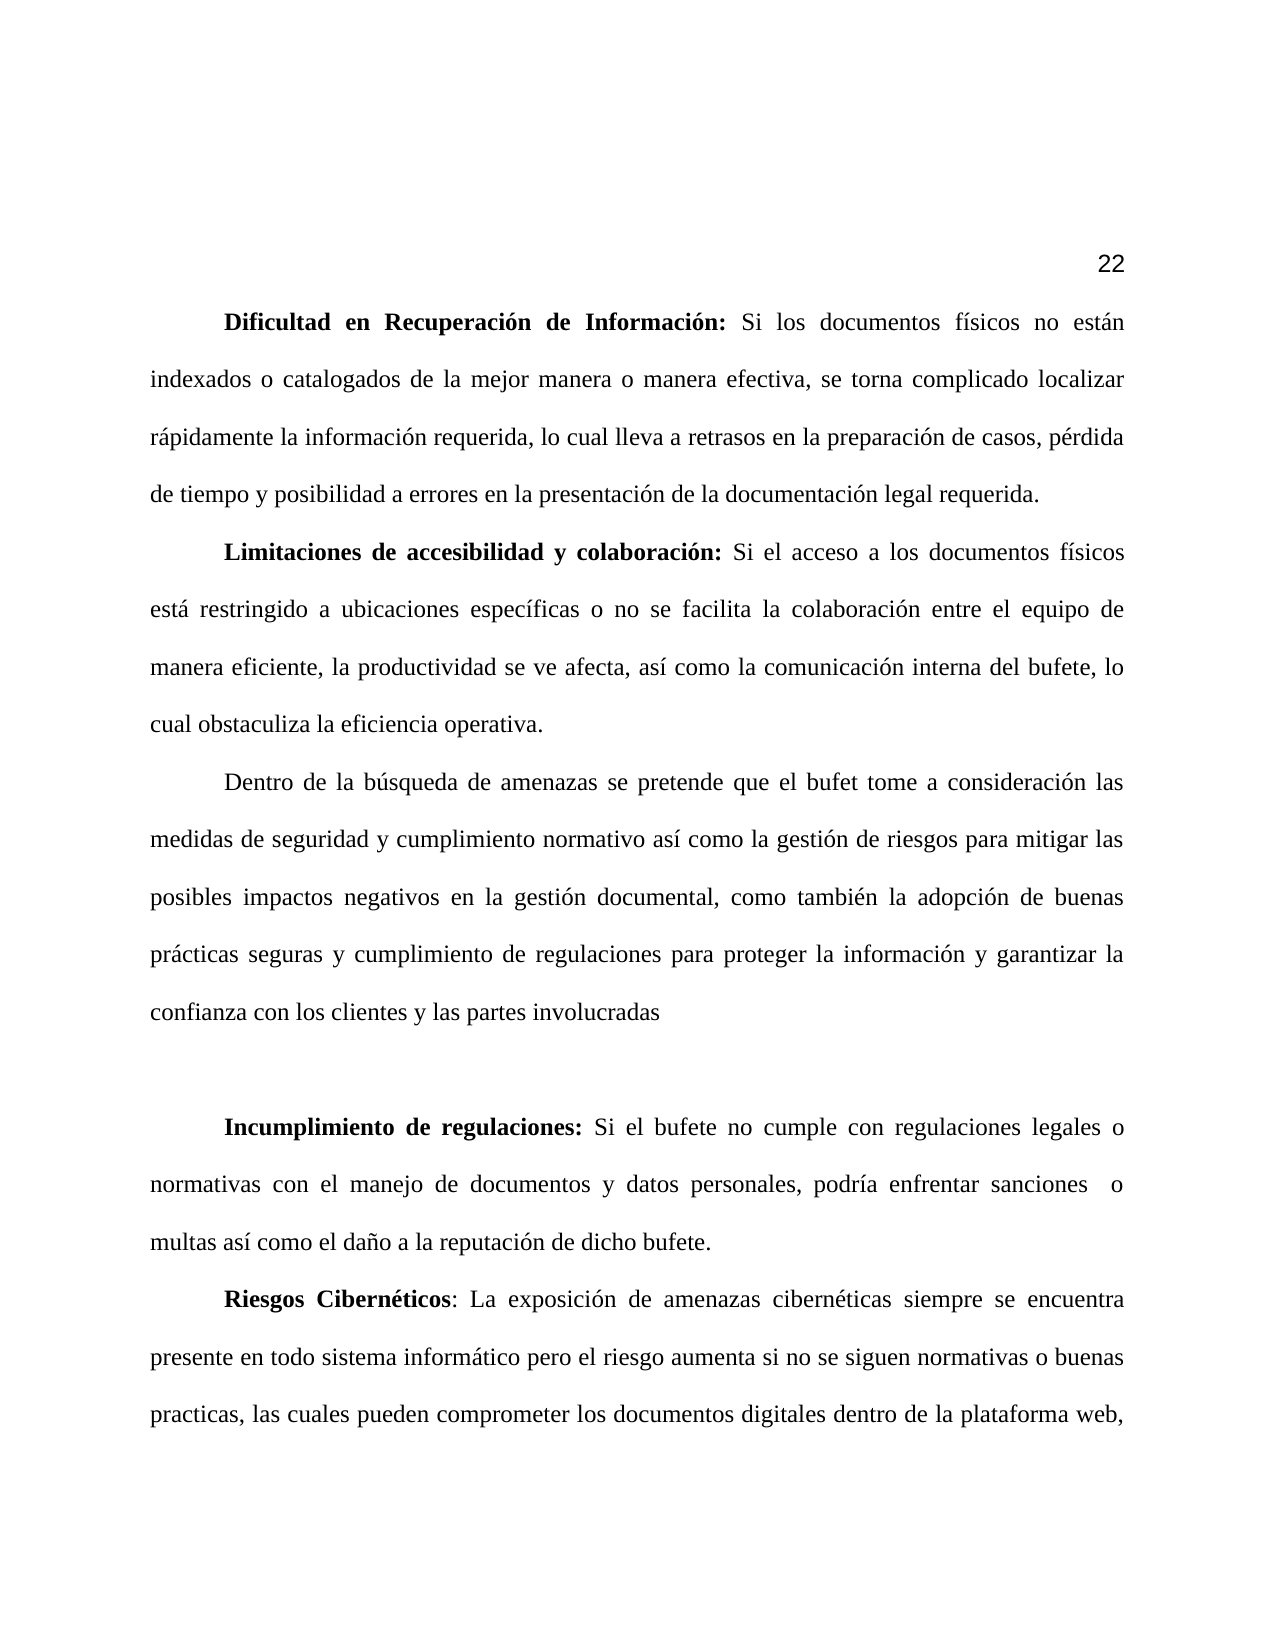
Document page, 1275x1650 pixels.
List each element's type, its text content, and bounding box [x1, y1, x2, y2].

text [150, 1284, 1125, 1428]
text Dentro de la búsqueda de amenazas se pretende que el bufet tome a consideración las medidas de seguridad y cumplimiento normativo así como la gestión de riesgos para mitigar las posibles impactos negativos en la gestión documental, como también la adopción de buenas prácticas seguras y cumplimiento de regulaciones para proteger la información y garantizar la confianza con los clientes y las partes involucradas [150, 767, 1125, 1026]
text Incumplimiento de regulaciones: Si el bufete no cumple con regulaciones legales o normativas con el manejo de documentos y datos personales, podría enfrentar sanciones o multas así como el daño a la reputación de dicho bufete. [150, 1112, 1125, 1256]
text Dificultad en Recuperación de Información: Si los documentos físicos no están indexados o catalogados de la mejor manera o manera efectiva, se torna complicado localizar rápidamente la información requerida, lo cual lleva a retrasos en la preparación de casos, pérdida de tiempo y posibilidad a errores en la presentación de la documentación legal requerida. [150, 307, 1125, 508]
text Limitaciones de accesibilidad y colaboración: Si el acceso a los documentos físicos está restringido a ubicaciones específicas o no se facilita la colaboración entre el equipo de manera eficiente, la productividad se ve afecta, así como la comunicación interna del bufete, lo cual obstaculiza la eficiencia operativa. [150, 537, 1125, 738]
